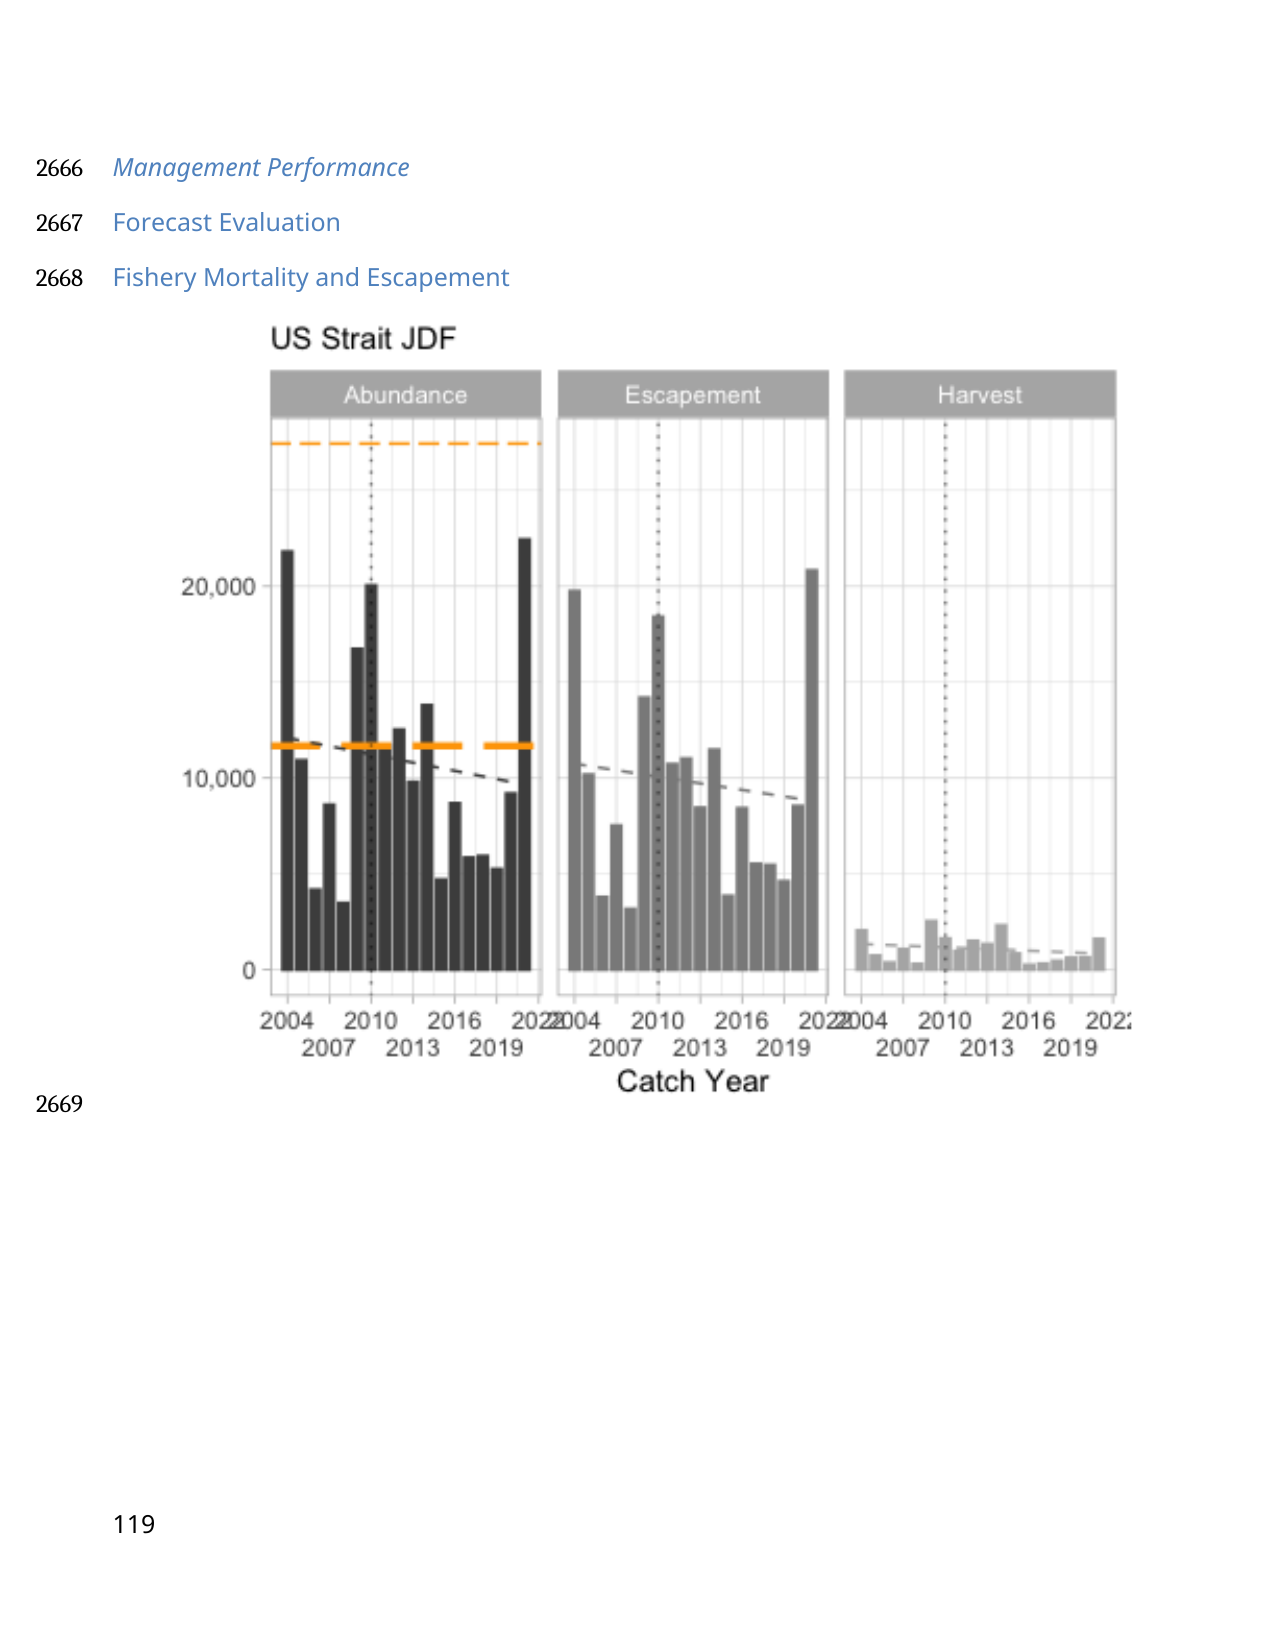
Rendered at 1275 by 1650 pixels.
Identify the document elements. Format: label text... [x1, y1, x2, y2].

picture [131, 312, 1132, 1113]
subtitle Forecast Evaluation [112, 205, 1162, 239]
subtitle Fishery Mortality and Escapement [112, 260, 1162, 294]
subtitle Management Performance [112, 150, 1162, 184]
